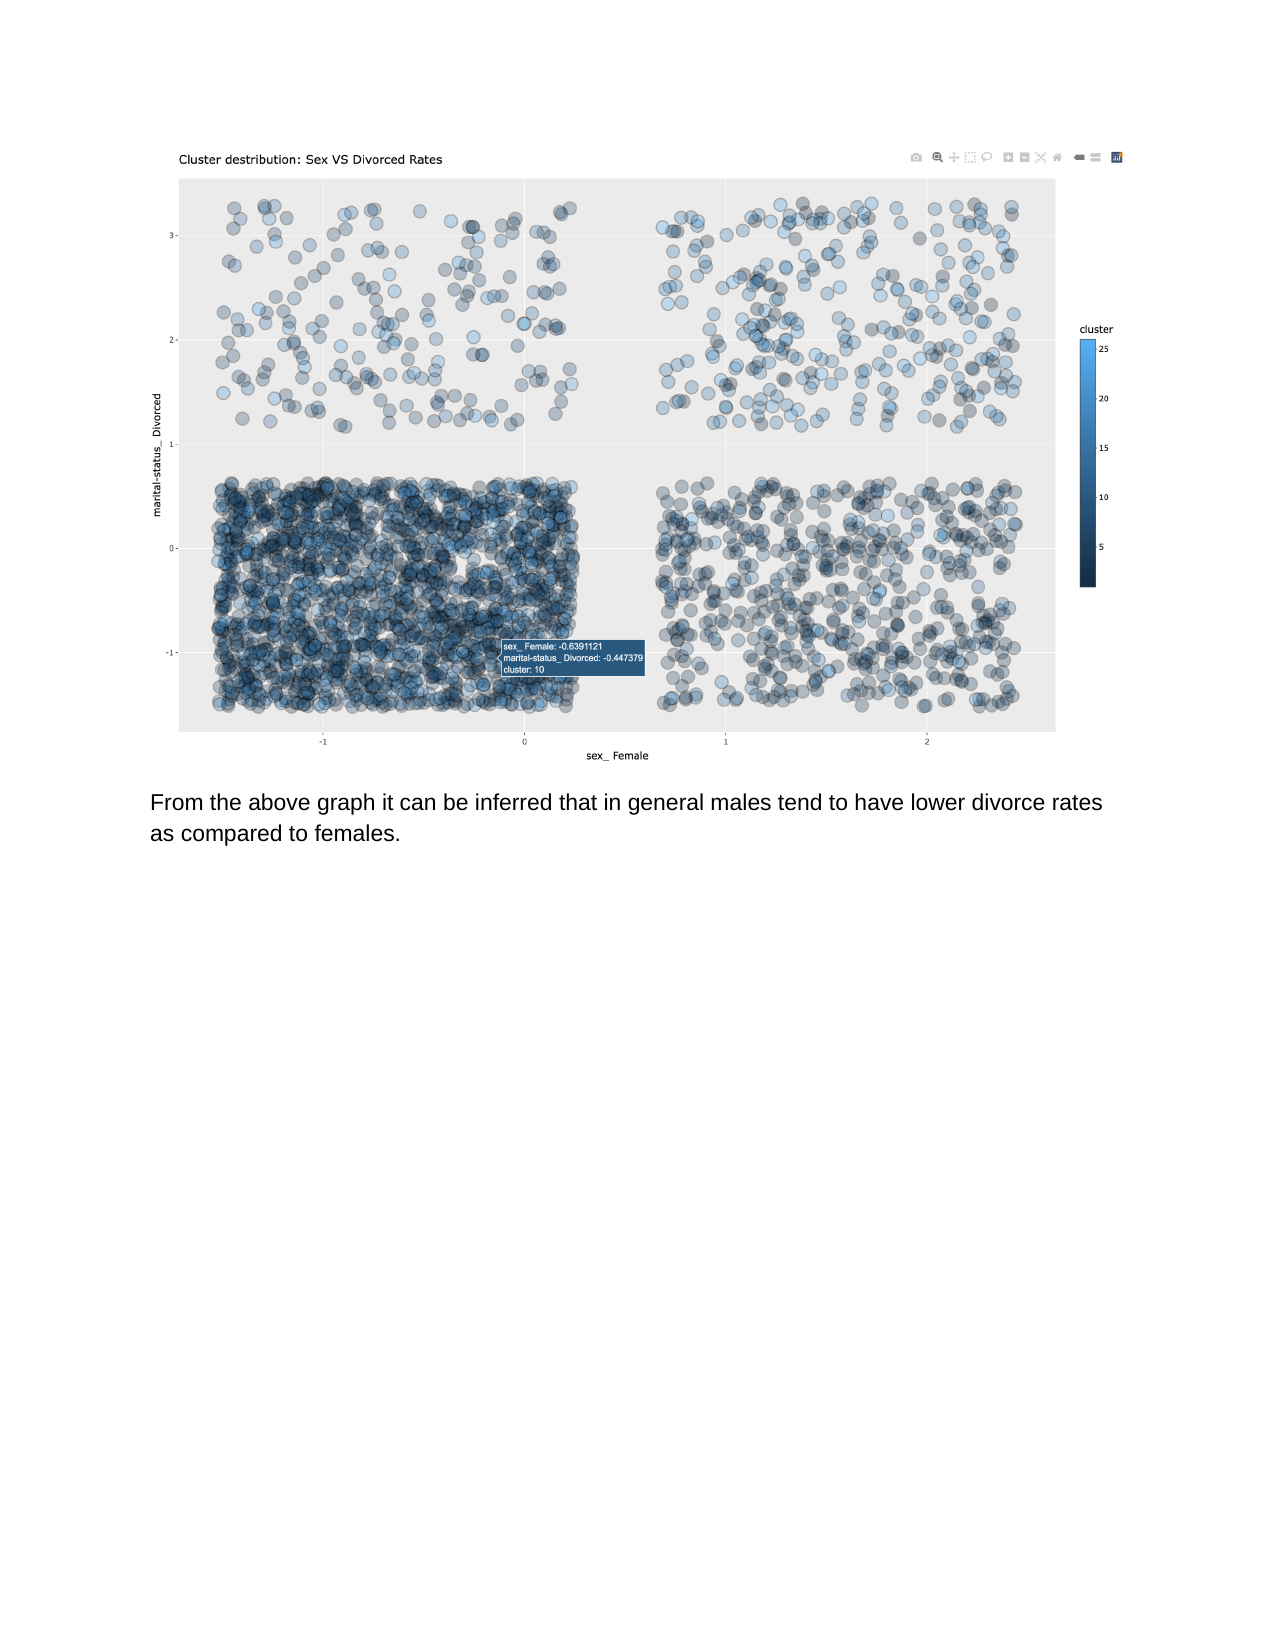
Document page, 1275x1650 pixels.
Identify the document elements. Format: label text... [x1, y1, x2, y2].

picture [150, 150, 1125, 761]
text From the above graph it can be inferred that in general males tend to have lower divorce rates as compared to females. [150, 789, 1125, 846]
